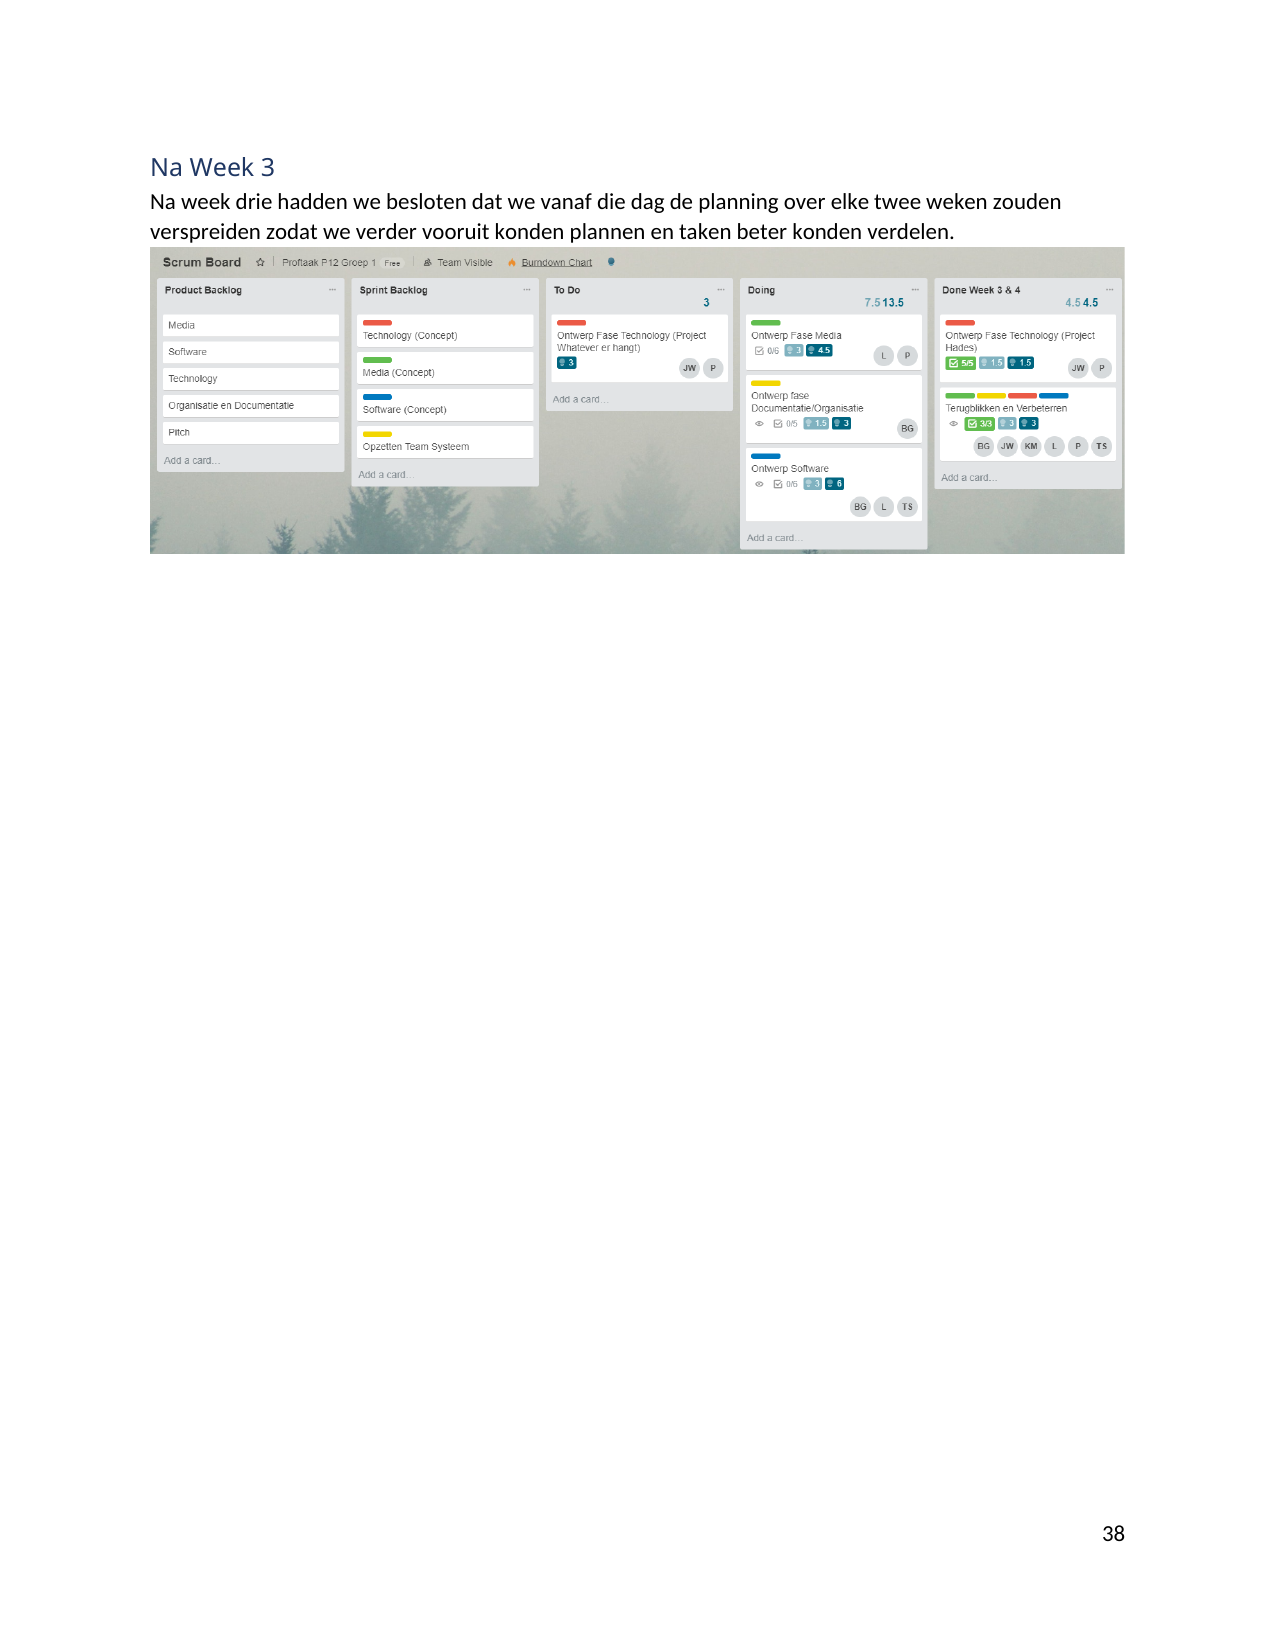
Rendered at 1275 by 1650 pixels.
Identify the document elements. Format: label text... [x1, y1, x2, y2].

text Na week drie hadden we besloten dat we vanaf die dag de planning over elke twee weken zouden verspreiden zodat we verder vooruit konden plannen en taken beter konden verdelen. [150, 187, 1125, 247]
subtitle Na Week 3 [150, 150, 1125, 184]
picture [150, 247, 1125, 554]
